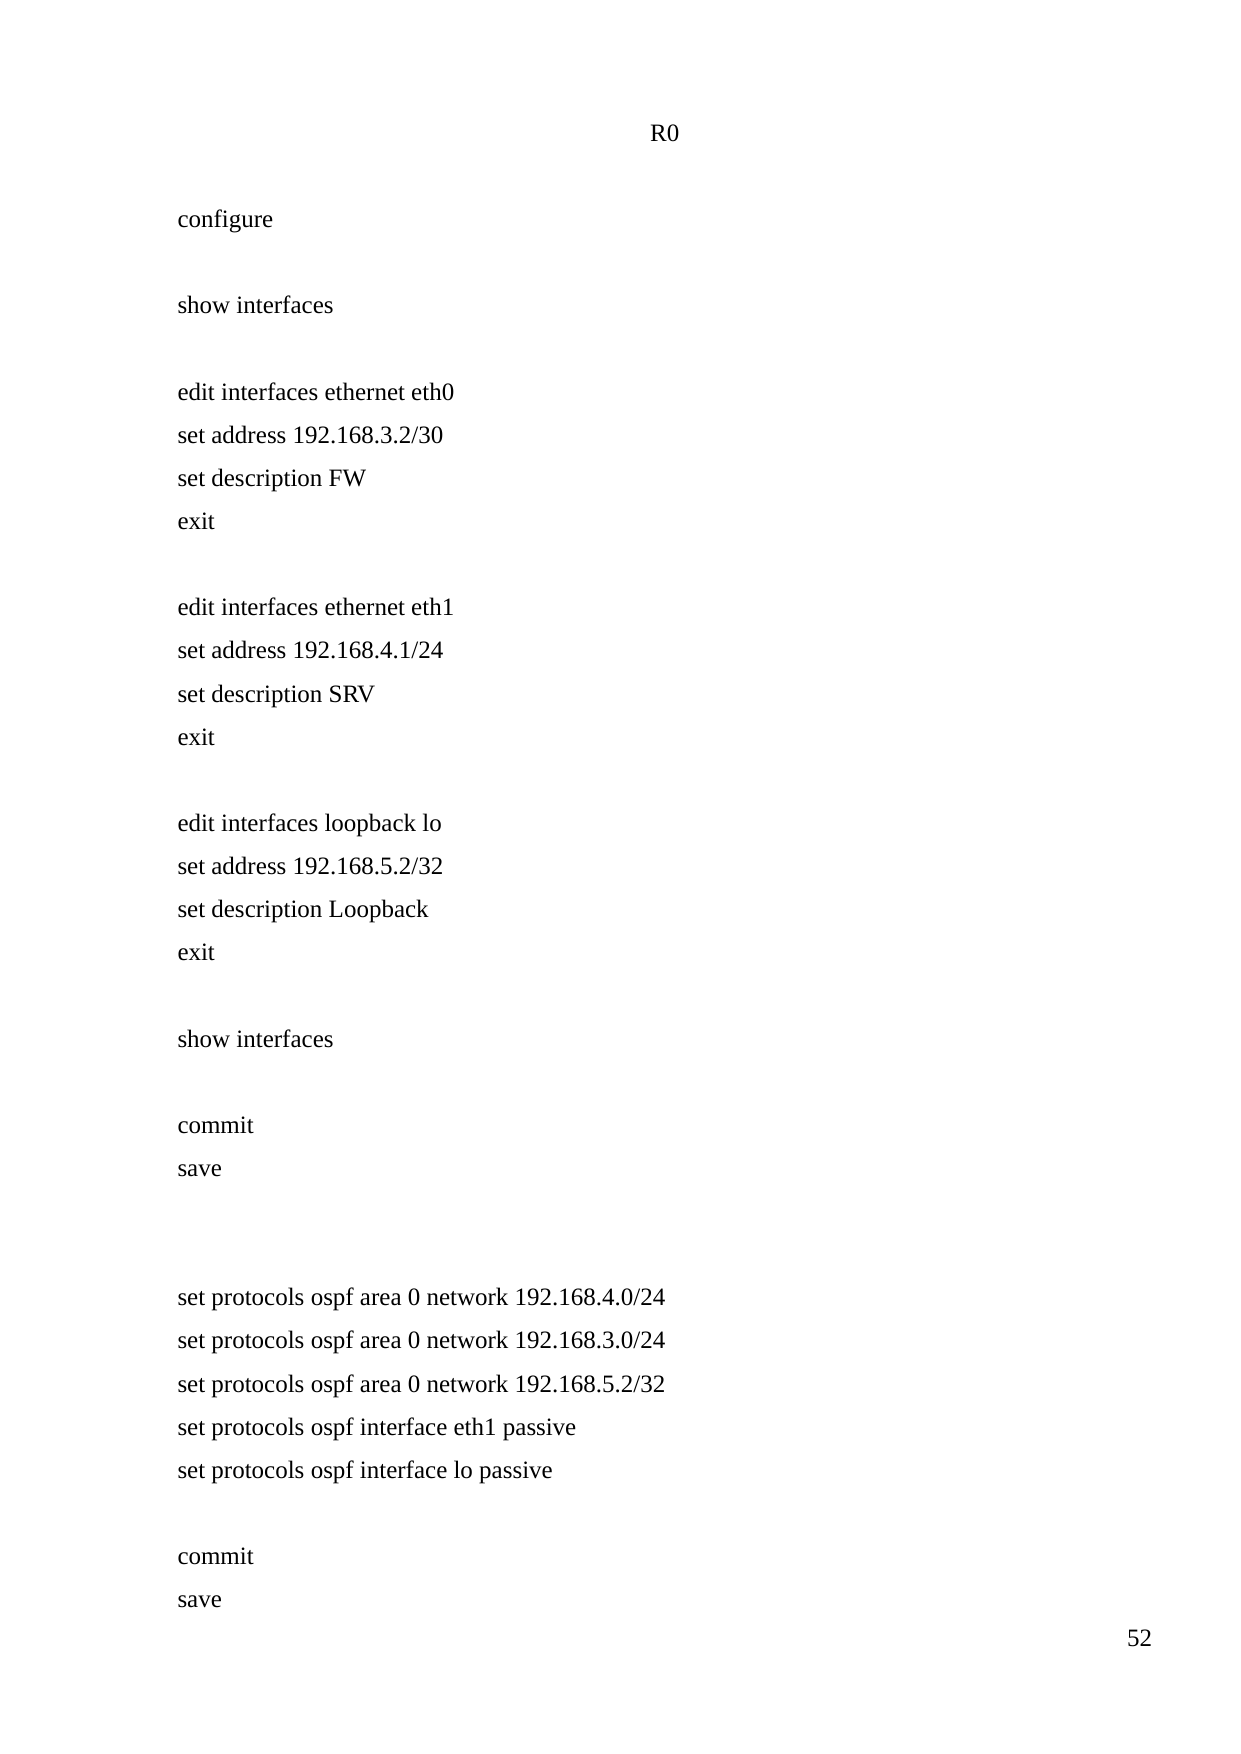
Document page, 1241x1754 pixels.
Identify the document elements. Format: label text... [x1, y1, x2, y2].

text set protocols ospf interface lo passive [177, 1455, 1152, 1484]
text exit [177, 937, 1152, 966]
text set description FW [177, 463, 1152, 492]
text set protocols ospf area 0 network 192.168.3.0/24 [177, 1326, 1152, 1354]
text set address 192.168.5.2/32 [177, 851, 1152, 880]
text edit interfaces loopback lo [177, 808, 1152, 837]
text configure [177, 204, 1152, 233]
text save [177, 1584, 1152, 1613]
text save [177, 1153, 1152, 1182]
text commit [177, 1541, 1152, 1570]
text commit [177, 1110, 1152, 1139]
text edit interfaces ethernet eth0 [177, 377, 1152, 406]
text show interfaces [177, 291, 1152, 319]
text set protocols ospf interface eth1 passive [177, 1412, 1152, 1441]
text set protocols ospf area 0 network 192.168.5.2/32 [177, 1369, 1152, 1397]
text set protocols ospf area 0 network 192.168.4.0/24 [177, 1282, 1152, 1311]
text set description SRV [177, 679, 1152, 707]
text set address 192.168.4.1/24 [177, 636, 1152, 664]
text edit interfaces ethernet eth1 [177, 592, 1152, 621]
text exit [177, 506, 1152, 535]
text show interfaces [177, 1024, 1152, 1052]
text set description Loopback [177, 894, 1152, 923]
text exit [177, 722, 1152, 751]
text set address 192.168.3.2/30 [177, 420, 1152, 449]
text R0 [177, 118, 1152, 147]
